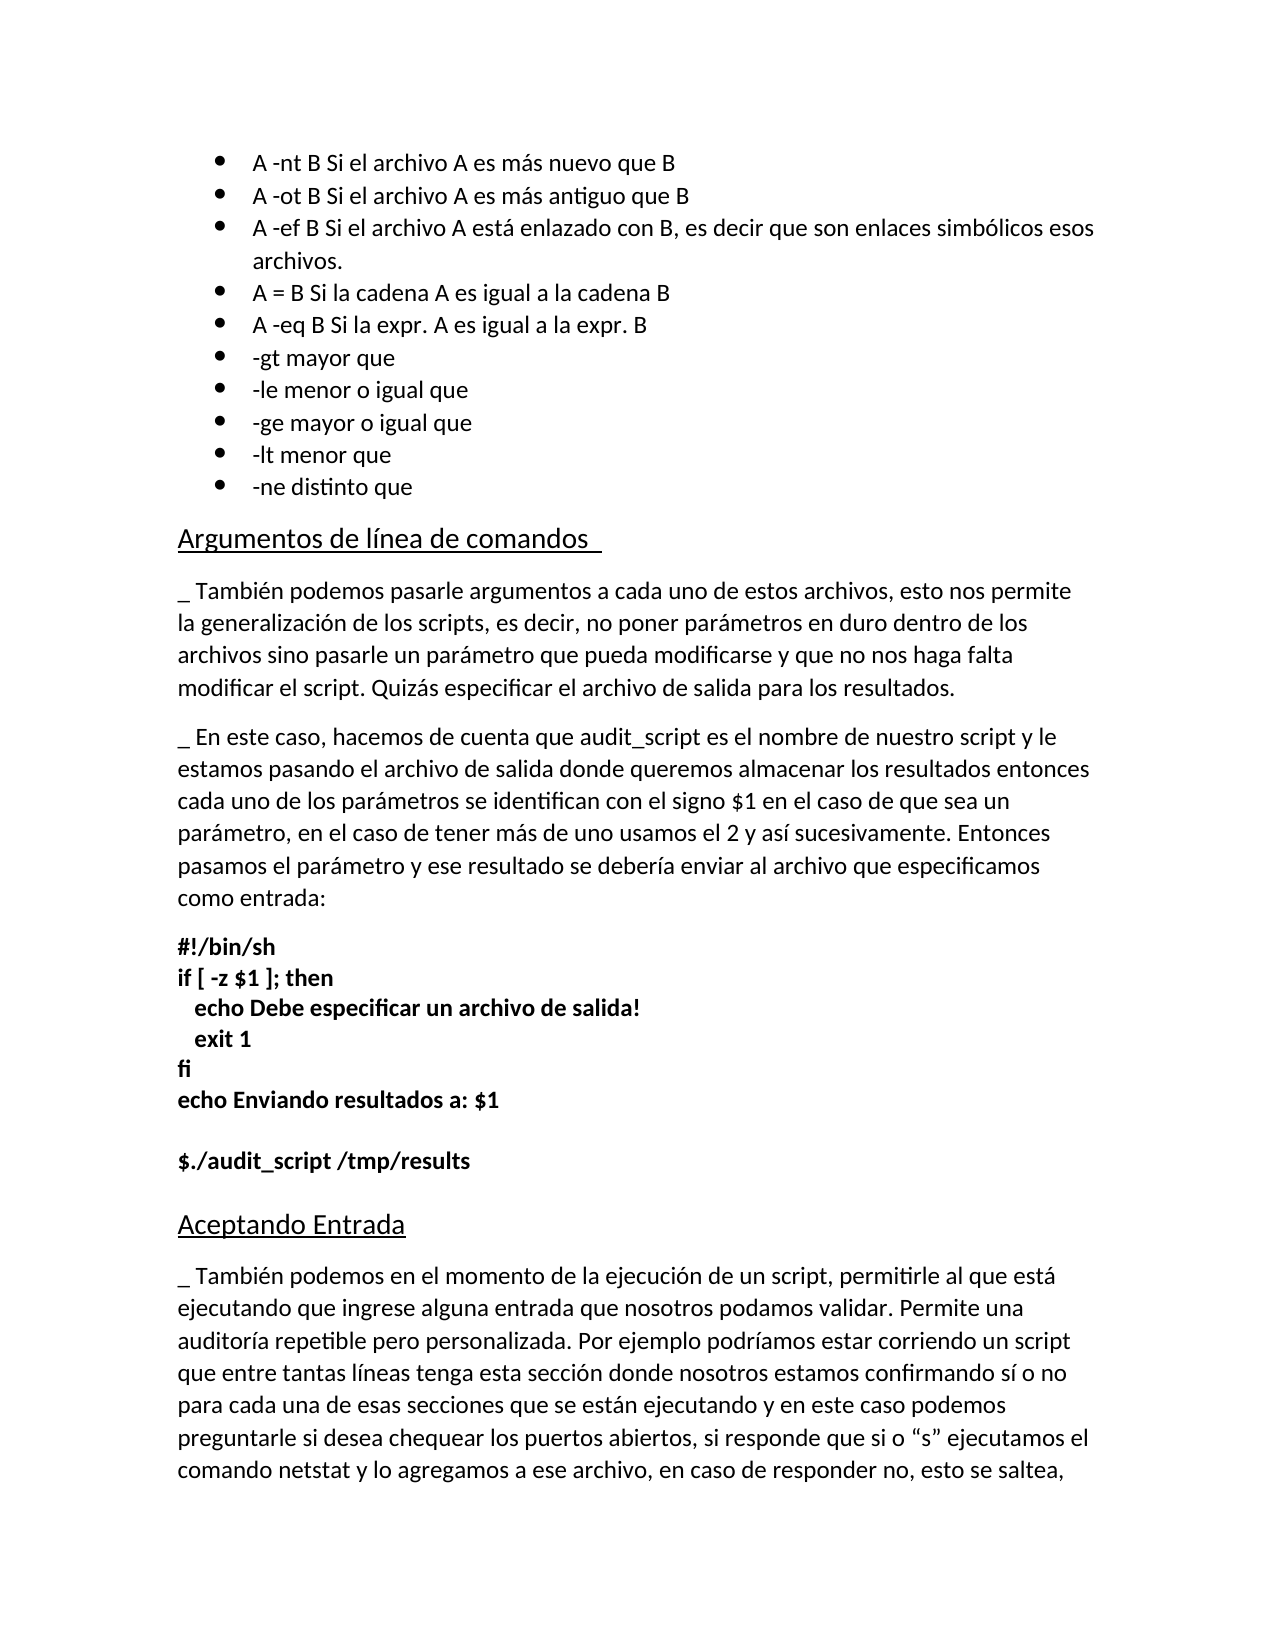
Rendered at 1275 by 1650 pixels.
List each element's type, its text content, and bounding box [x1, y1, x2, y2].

list -le menor o igual que [215, 374, 1098, 405]
text _ También podemos pasarle argumentos a cada uno de estos archivos, esto nos permite la generalización de los scripts, es decir, no poner parámetros en duro dentro de los archivos sino pasarle un parámetro que pueda modificarse y que no nos haga falta modificar el script. Quizás especificar el archivo de salida para los resultados. [177, 575, 1098, 702]
list -gt mayor que [215, 342, 1098, 372]
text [177, 1260, 1098, 1484]
list -ge mayor o igual que [215, 407, 1098, 437]
list A = B Si la cadena A es igual a la cadena B [215, 277, 1098, 308]
list -lt menor que [215, 439, 1098, 470]
text $./audit_script /tmp/results [177, 1145, 1098, 1175]
text Argumentos de línea de comandos [177, 521, 1098, 556]
text _ En este caso, hacemos de cuenta que audit_script es el nombre de nuestro script y le estamos pasando el archivo de salida donde queremos almacenar los resultados entonces cada uno de los parámetros se identifican con el signo $1 en el caso de que sea un parámetro, en el caso de tener más de uno usamos el 2 y así sucesivamente. Entonces pasamos el parámetro y ese resultado se debería enviar al archivo que especificamos como entrada: [177, 721, 1098, 913]
text exit 1 [177, 1023, 1098, 1053]
text fi [177, 1053, 1098, 1084]
list A -ef B Si el archivo A está enlazado con B, es decir que son enlaces simbólicos esos archivos. [215, 212, 1098, 275]
list A -eq B Si la expr. A es igual a la expr. B [215, 309, 1098, 340]
text #!/bin/sh [177, 931, 1098, 962]
list -ne distinto que [215, 471, 1098, 502]
text echo Enviando resultados a: $1 [177, 1084, 1098, 1114]
list A -nt B Si el archivo A es más nuevo que B [215, 148, 1098, 178]
text Aceptando Entrada [177, 1206, 1098, 1241]
list A -ot B Si el archivo A es más antiguo que B [215, 180, 1098, 211]
text echo Debe especificar un archivo de salida! [177, 992, 1098, 1023]
text if [ -z $1 ]; then [177, 962, 1098, 992]
